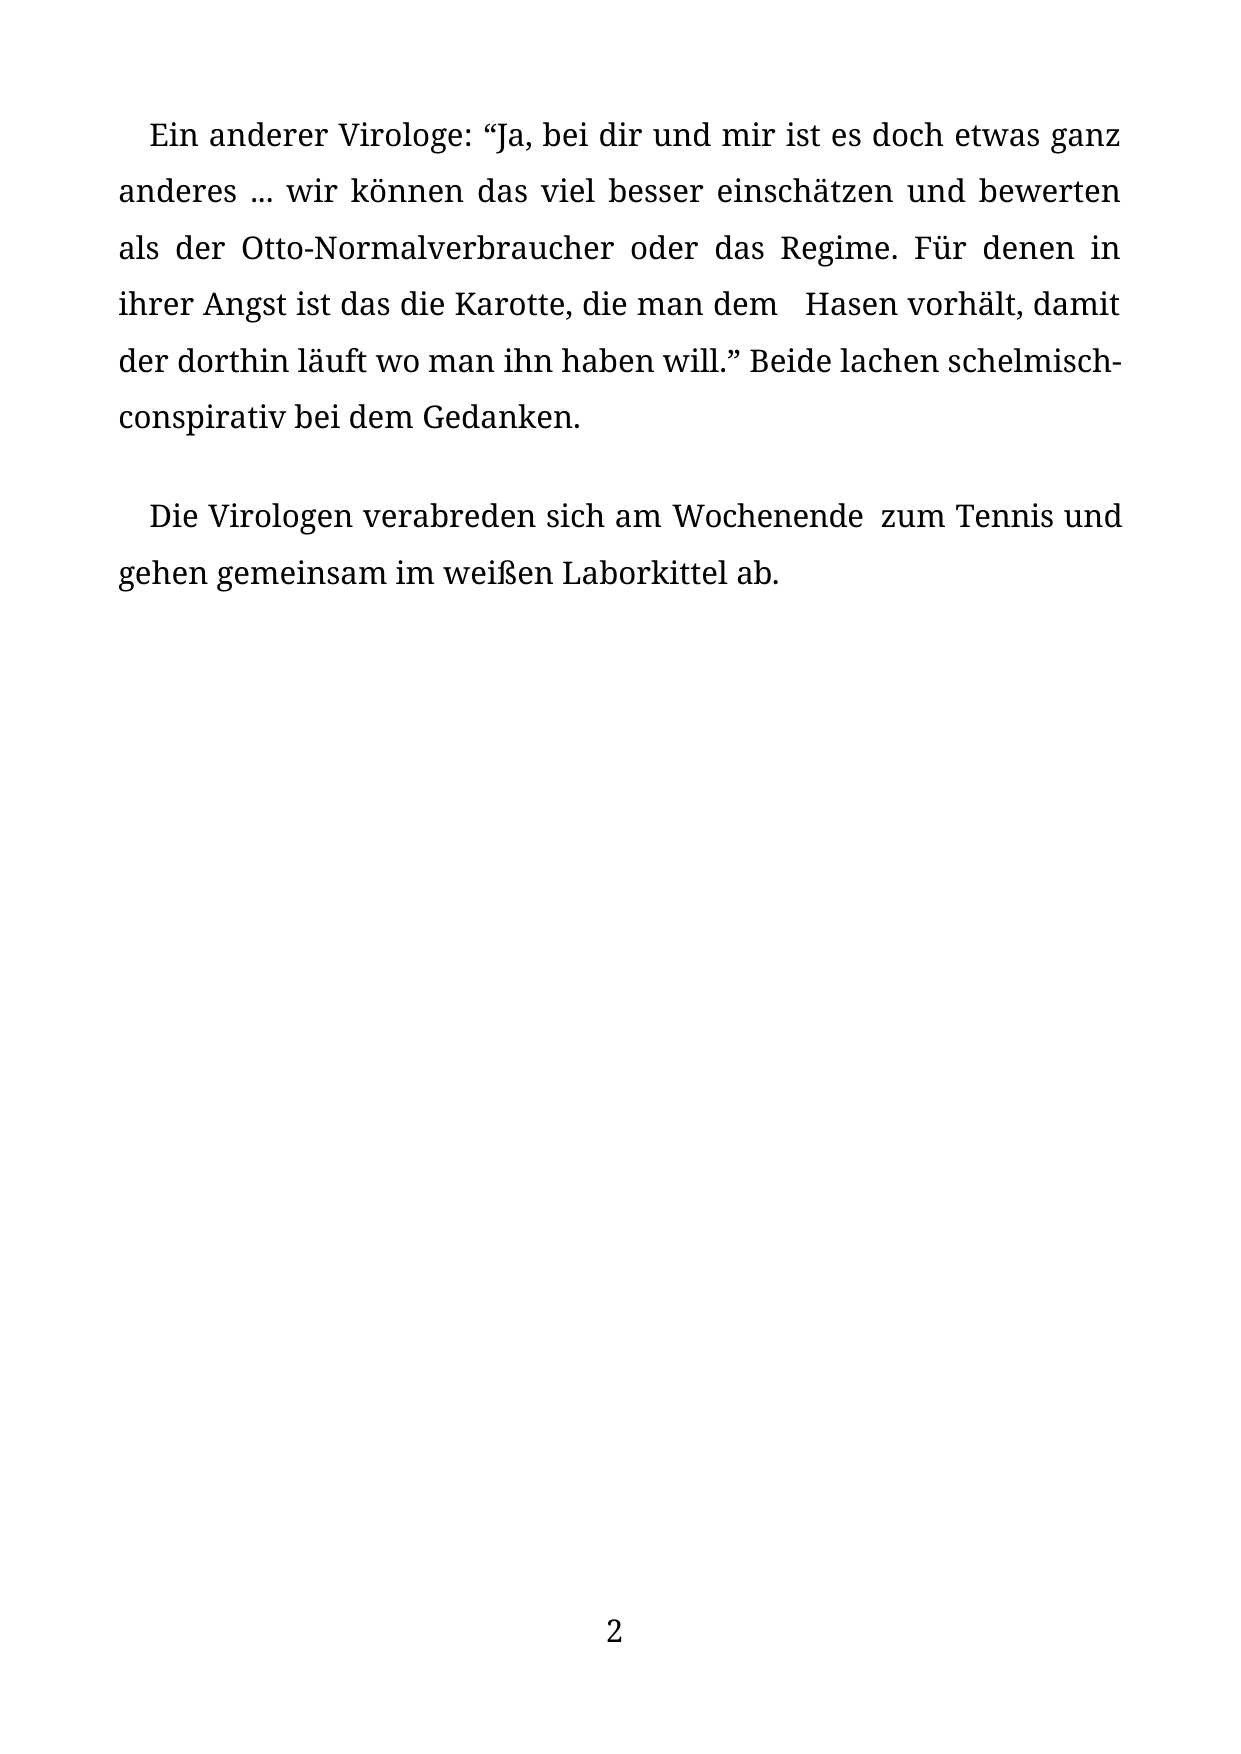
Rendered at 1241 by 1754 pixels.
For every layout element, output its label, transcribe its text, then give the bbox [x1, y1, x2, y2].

text Ein anderer Virologe: “Ja, bei dir und mir ist es doch etwas ganz anderes ... wir können das viel besser einschätzen und bewerten als der Otto-Normalverbraucher oder das Regime. Für denen in ihrer Angst ist das die Karotte, die man dem Hasen vorhält, damit der dorthin läuft wo man ihn haben will.” Beide lachen schelmisch-conspirativ bei dem Gedanken. [118, 112, 1122, 438]
text Die Virologen verabreden sich am Wochenende zum Tennis und gehen gemeinsam im weißen Laborkittel ab. [118, 494, 1122, 594]
